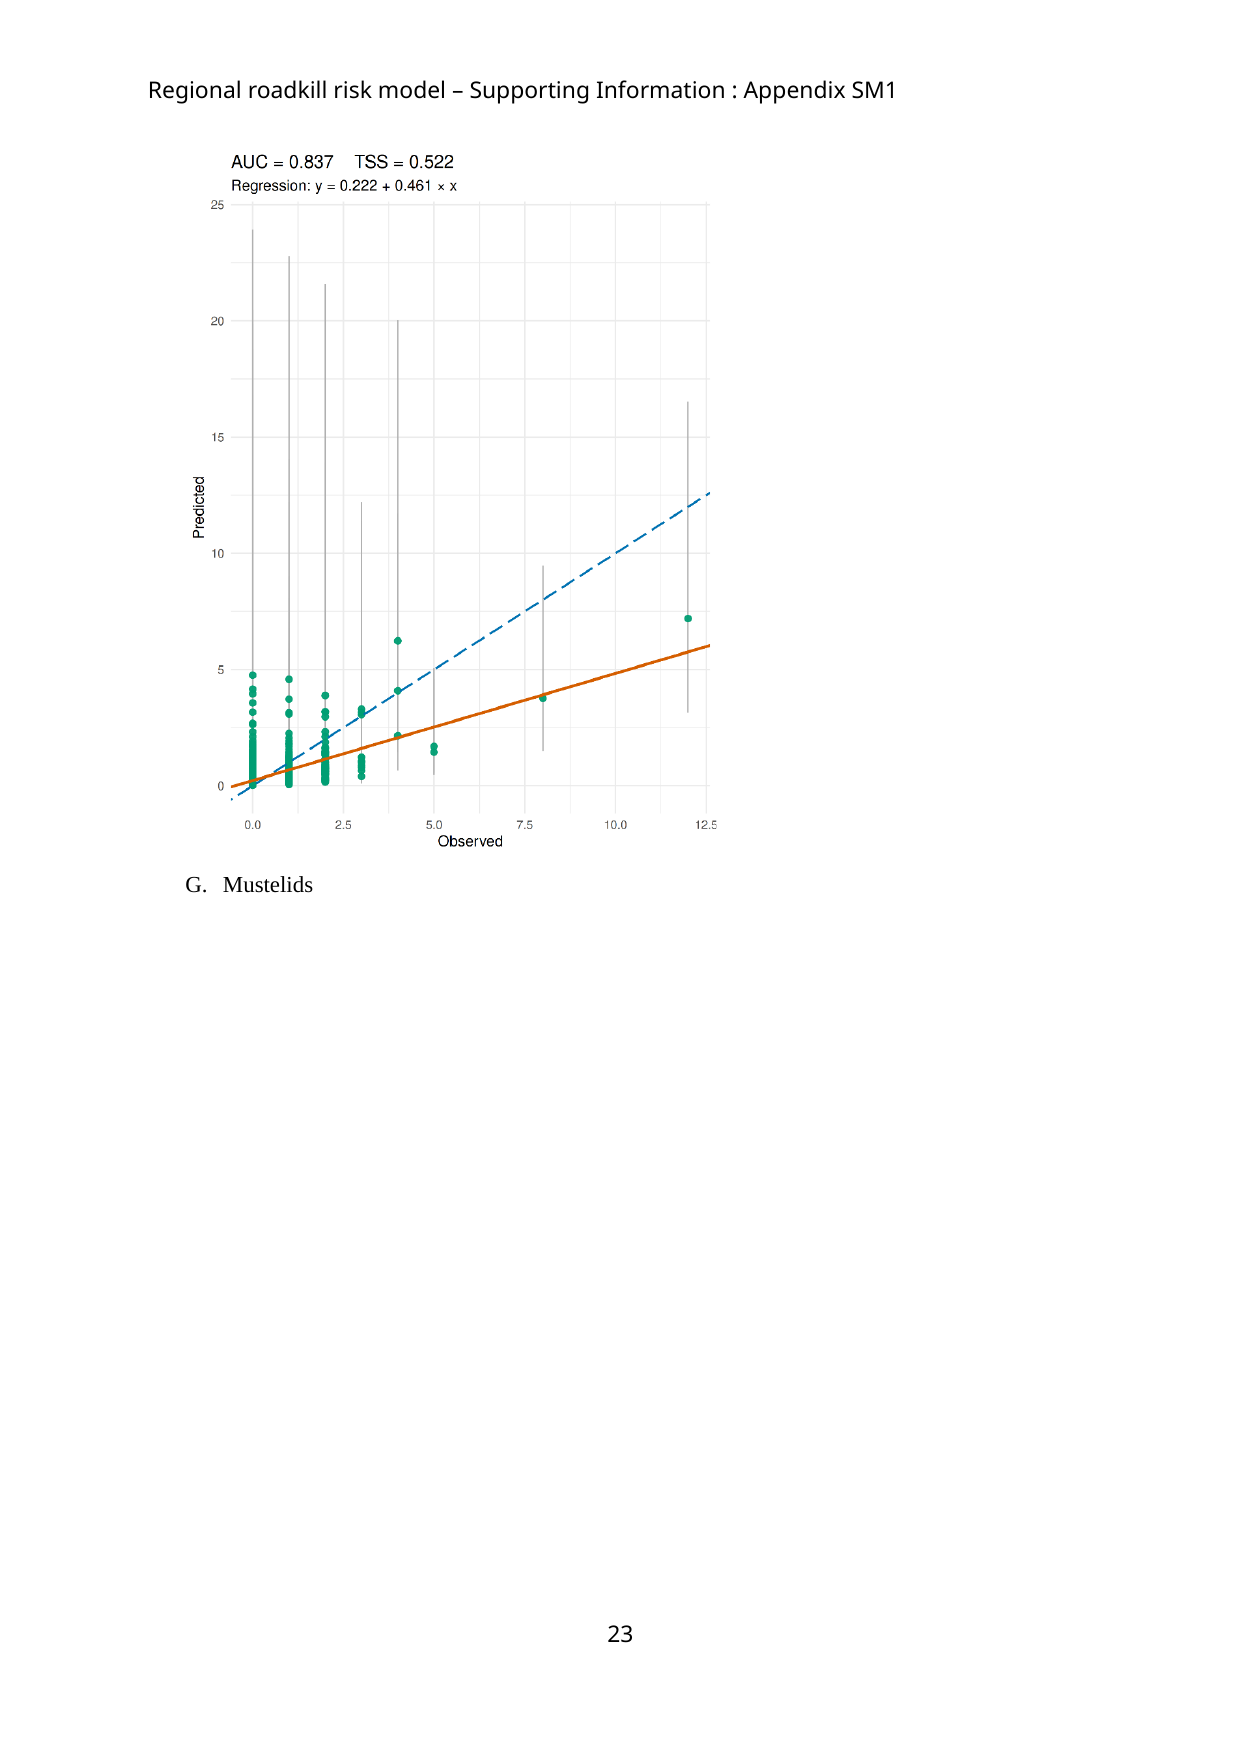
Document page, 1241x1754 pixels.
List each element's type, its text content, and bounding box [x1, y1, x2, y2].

list Mustelids [185, 871, 1093, 897]
picture [185, 147, 717, 857]
